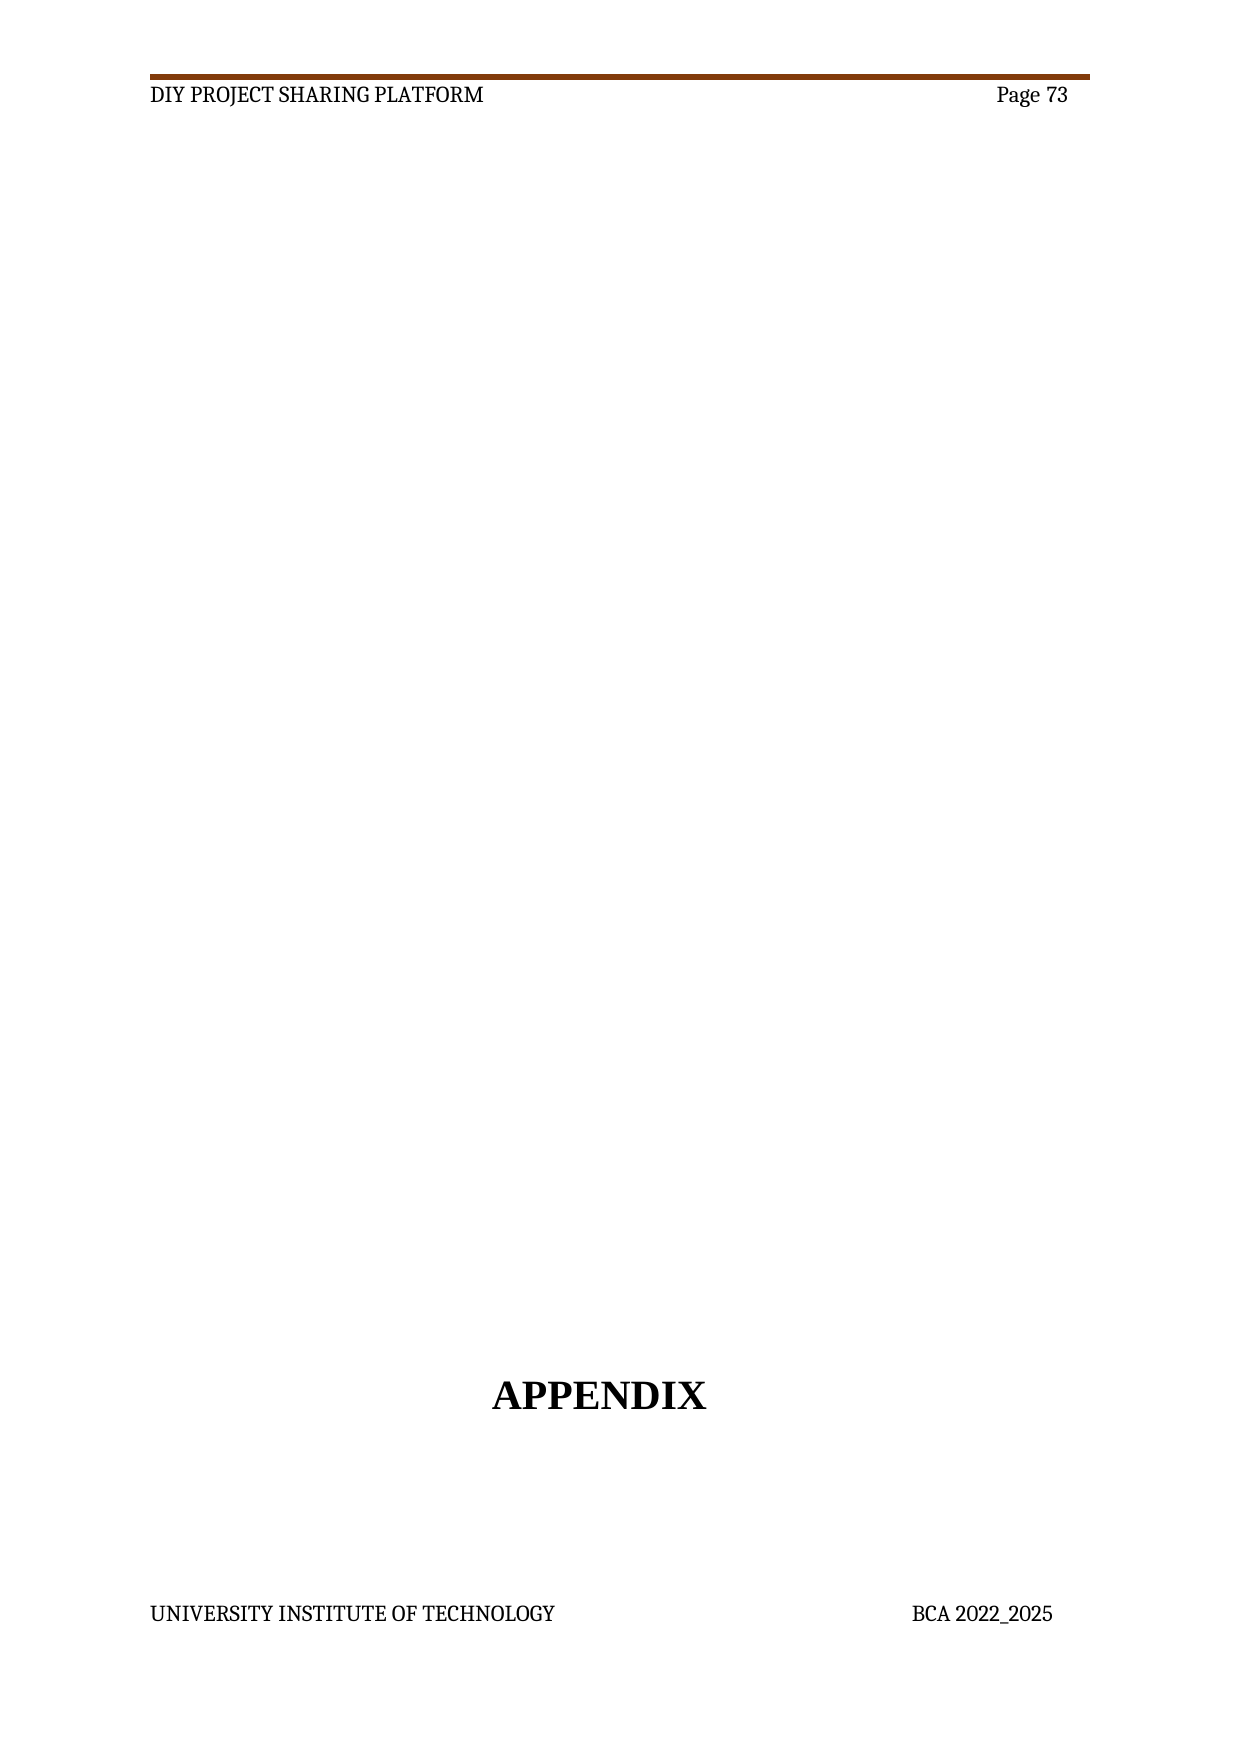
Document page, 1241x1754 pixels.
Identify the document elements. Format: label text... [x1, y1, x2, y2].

text APPENDIX [375, 1371, 1090, 1418]
